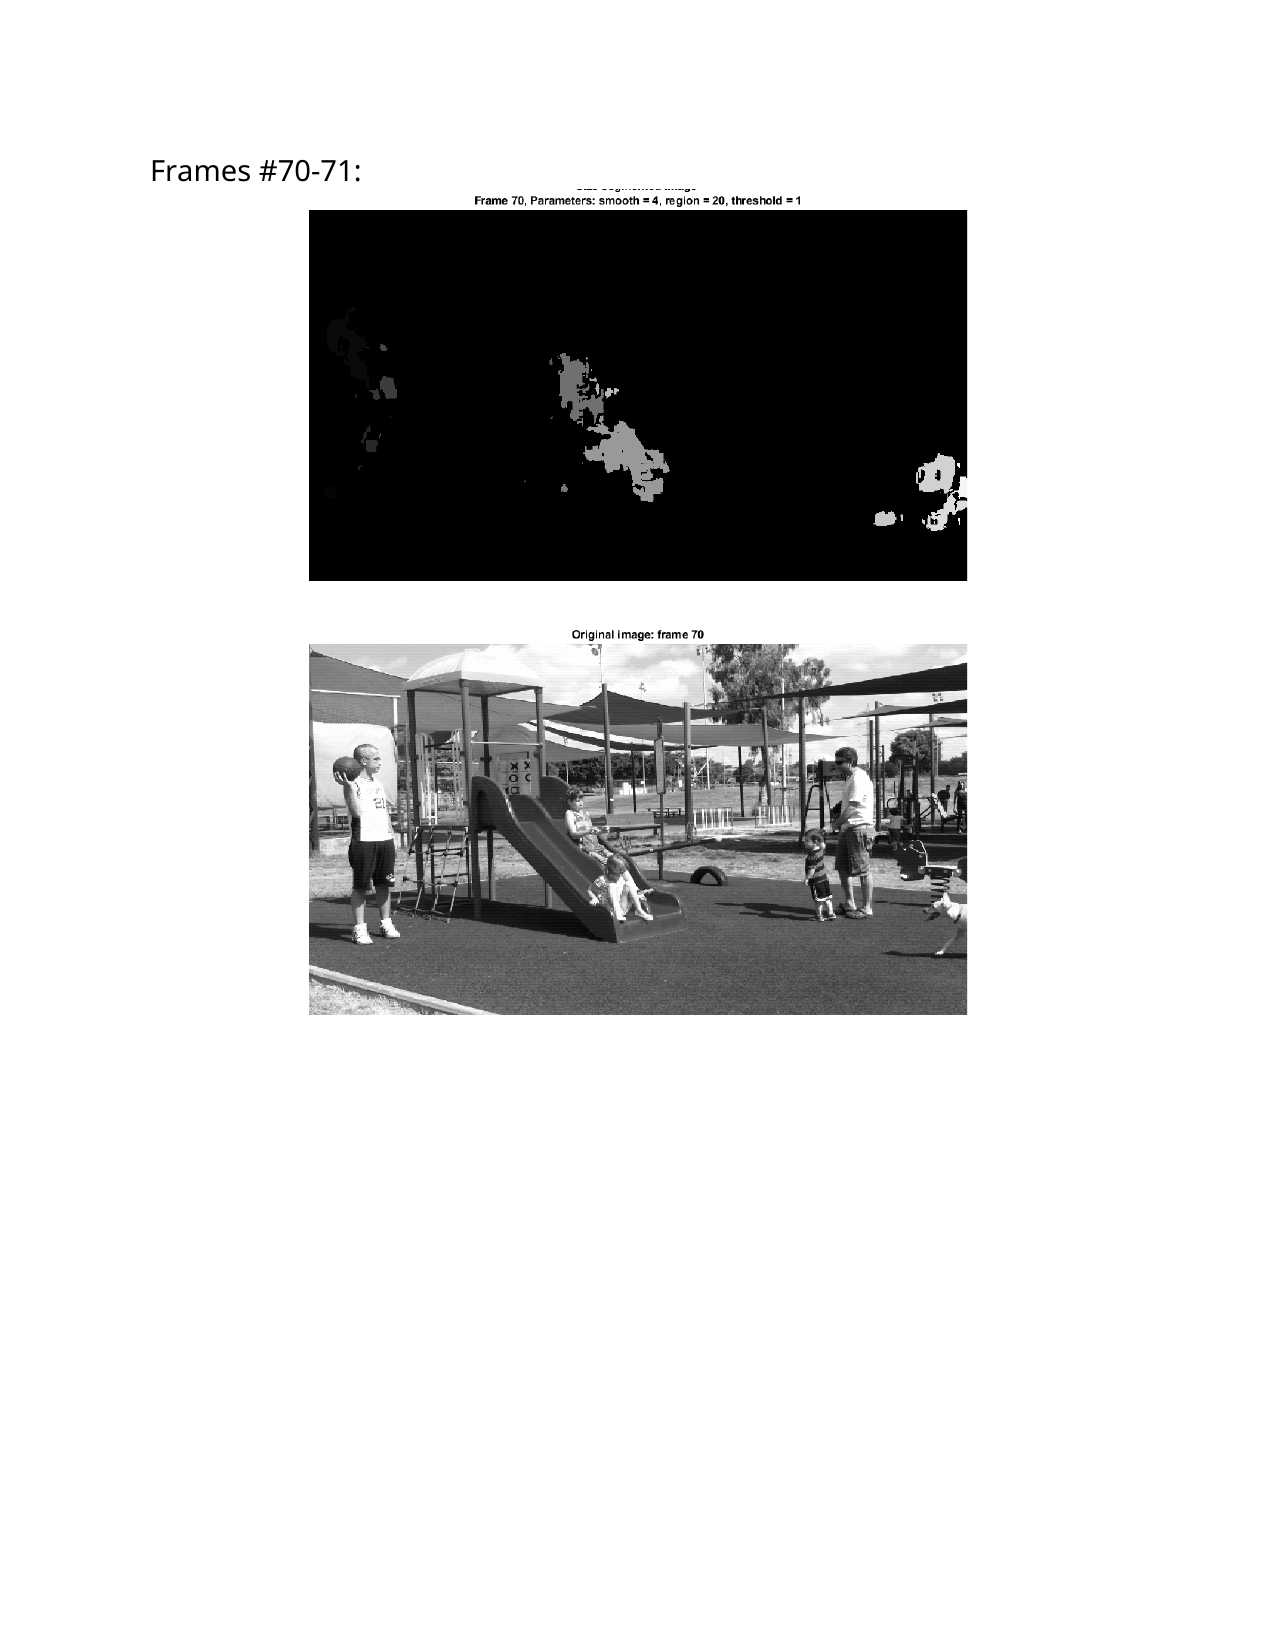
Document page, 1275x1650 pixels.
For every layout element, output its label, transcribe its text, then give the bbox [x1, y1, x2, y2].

picture [307, 189, 968, 582]
text Frames #70-71: [150, 150, 1125, 190]
picture [307, 621, 968, 1016]
